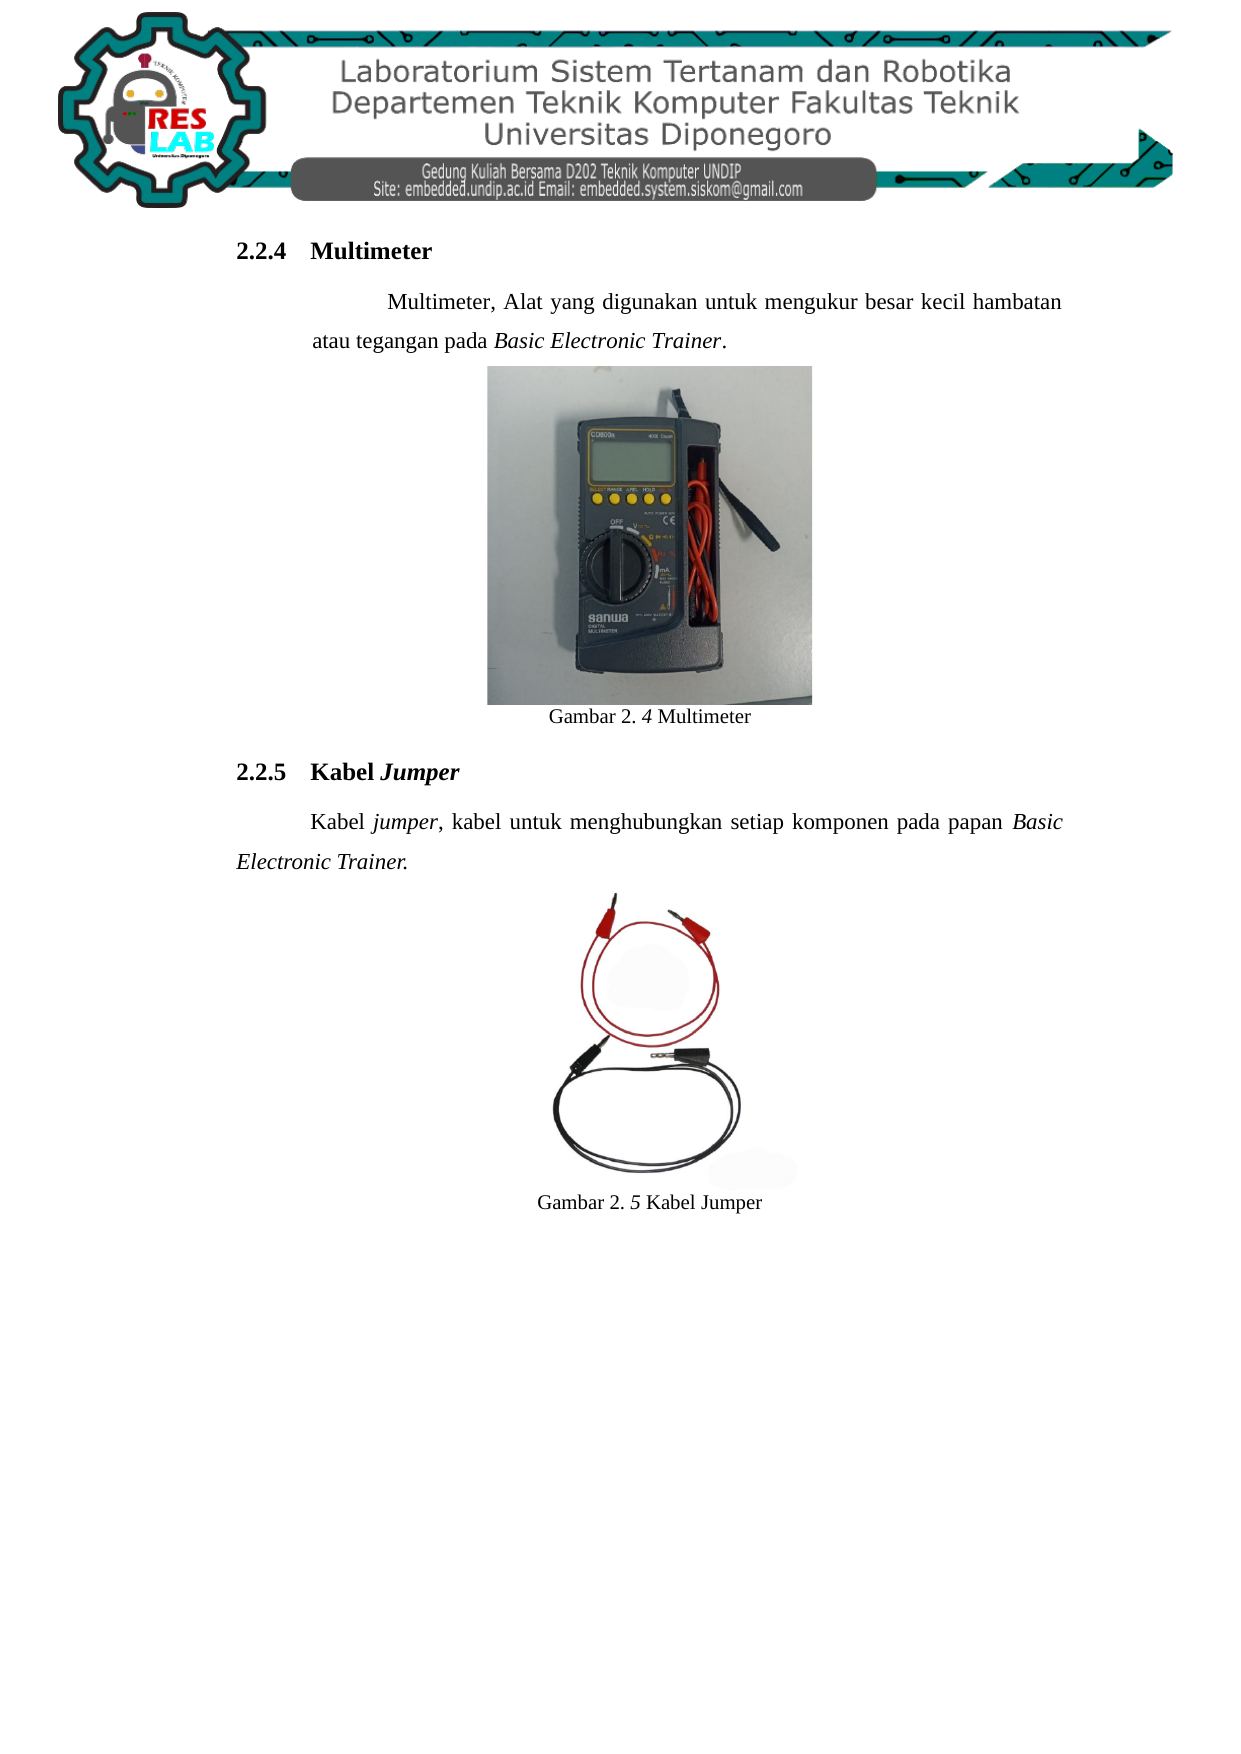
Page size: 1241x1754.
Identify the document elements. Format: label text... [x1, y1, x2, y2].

text Kabel jumper, kabel untuk menghubungkan setiap komponen pada papan Basic Electronic Trainer. [236, 808, 1063, 874]
text Gambar 2. 5 Kabel Jumper [236, 1190, 1063, 1214]
picture [57, 11, 1173, 208]
picture [498, 887, 801, 1190]
subtitle Kabel Jumper [236, 757, 1063, 786]
text Gambar 2. 4 Multimeter [236, 704, 1063, 728]
subtitle Multimeter [236, 236, 1063, 265]
list Multimeter, Alat yang digunakan untuk mengukur besar kecil hambatan atau tegangan pada Basic Electronic Trainer. [312, 288, 1063, 353]
picture [487, 366, 813, 705]
